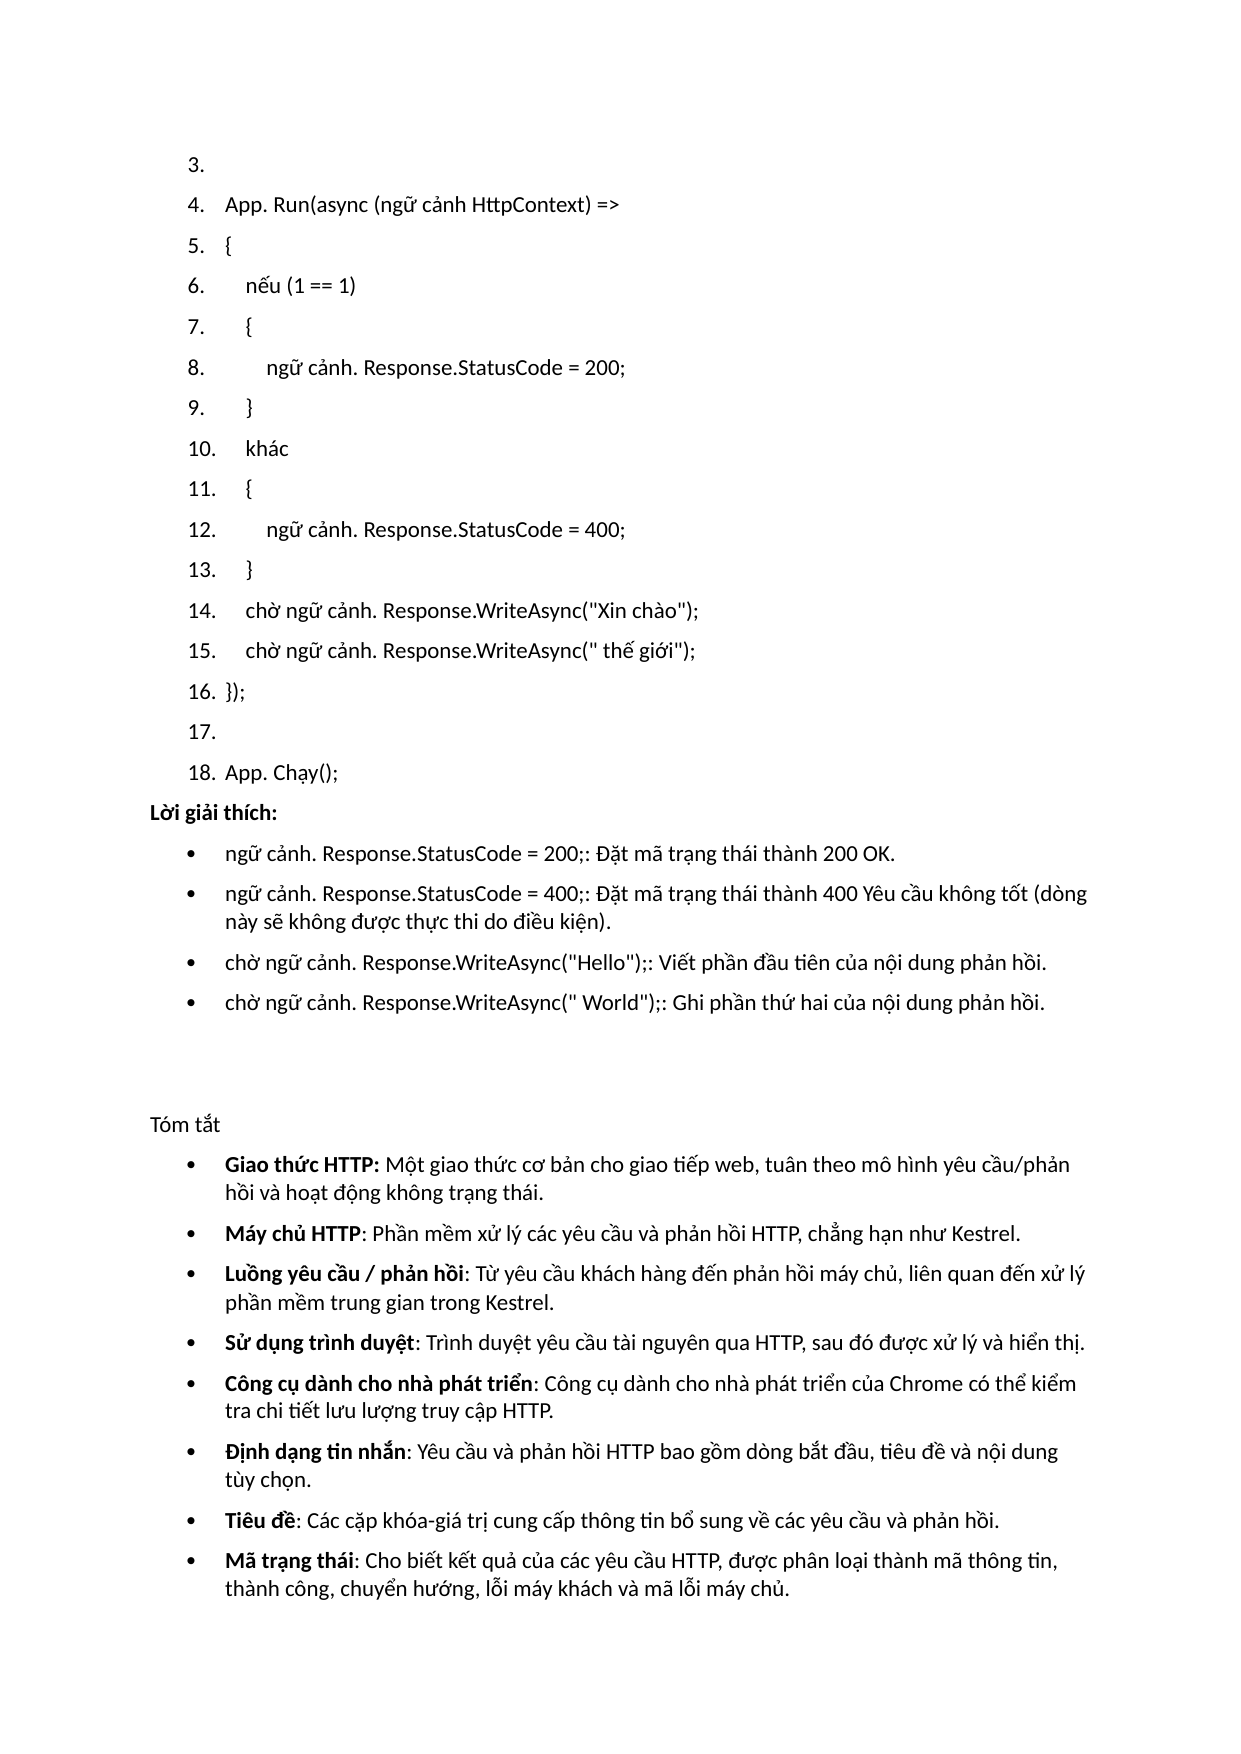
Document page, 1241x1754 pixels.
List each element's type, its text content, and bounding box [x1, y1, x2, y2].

list App. Chạy(); [187, 758, 1090, 786]
list } [187, 393, 1090, 421]
list chờ ngữ cảnh. Response.WriteAsync("Hello");: Viết phần đầu tiên của nội dung phản hồi. [187, 948, 1090, 976]
list khác [187, 434, 1090, 462]
list { [187, 231, 1090, 259]
list } [187, 555, 1090, 583]
list Máy chủ HTTP: Phần mềm xử lý các yêu cầu và phản hồi HTTP, chẳng hạn như Kestrel. [187, 1219, 1090, 1247]
list nếu (1 == 1) [187, 272, 1090, 299]
list Tiêu đề: Các cặp khóa-giá trị cung cấp thông tin bổ sung về các yêu cầu và phản hồi. [187, 1506, 1090, 1534]
list Công cụ dành cho nhà phát triển: Công cụ dành cho nhà phát triển của Chrome có thể kiểm tra chi tiết lưu lượng truy cập HTTP. [187, 1369, 1090, 1425]
list Sử dụng trình duyệt: Trình duyệt yêu cầu tài nguyên qua HTTP, sau đó được xử lý và hiển thị. [187, 1328, 1090, 1356]
list { [187, 312, 1090, 340]
list ngữ cảnh. Response.StatusCode = 200; [187, 353, 1090, 381]
list }); [187, 677, 1090, 705]
list { [187, 474, 1090, 502]
list chờ ngữ cảnh. Response.WriteAsync("Xin chào"); [187, 596, 1090, 624]
list App. Run(async (ngữ cảnh HttpContext) => [187, 191, 1090, 218]
list Định dạng tin nhắn: Yêu cầu và phản hồi HTTP bao gồm dòng bắt đầu, tiêu đề và nội dung tùy chọn. [187, 1437, 1090, 1493]
list Giao thức HTTP: Một giao thức cơ bản cho giao tiếp web, tuân theo mô hình yêu cầu/phản hồi và hoạt động không trạng thái. [187, 1151, 1090, 1207]
text Tóm tắt [150, 1110, 1090, 1138]
list ngữ cảnh. Response.StatusCode = 400; [187, 515, 1090, 543]
list ngữ cảnh. Response.StatusCode = 400;: Đặt mã trạng thái thành 400 Yêu cầu không tốt (dòng này sẽ không được thực thi do điều kiện). [187, 879, 1090, 935]
list ngữ cảnh. Response.StatusCode = 200;: Đặt mã trạng thái thành 200 OK. [187, 839, 1090, 867]
list Luồng yêu cầu / phản hồi: Từ yêu cầu khách hàng đến phản hồi máy chủ, liên quan đến xử lý phần mềm trung gian trong Kestrel. [187, 1259, 1090, 1316]
list chờ ngữ cảnh. Response.WriteAsync(" thế giới"); [187, 636, 1090, 664]
list Mã trạng thái: Cho biết kết quả của các yêu cầu HTTP, được phân loại thành mã thông tin, thành công, chuyển hướng, lỗi máy khách và mã lỗi máy chủ. [187, 1546, 1090, 1602]
text Lời giải thích: [150, 798, 1090, 826]
list chờ ngữ cảnh. Response.WriteAsync(" World");: Ghi phần thứ hai của nội dung phản hồi. [187, 988, 1090, 1016]
